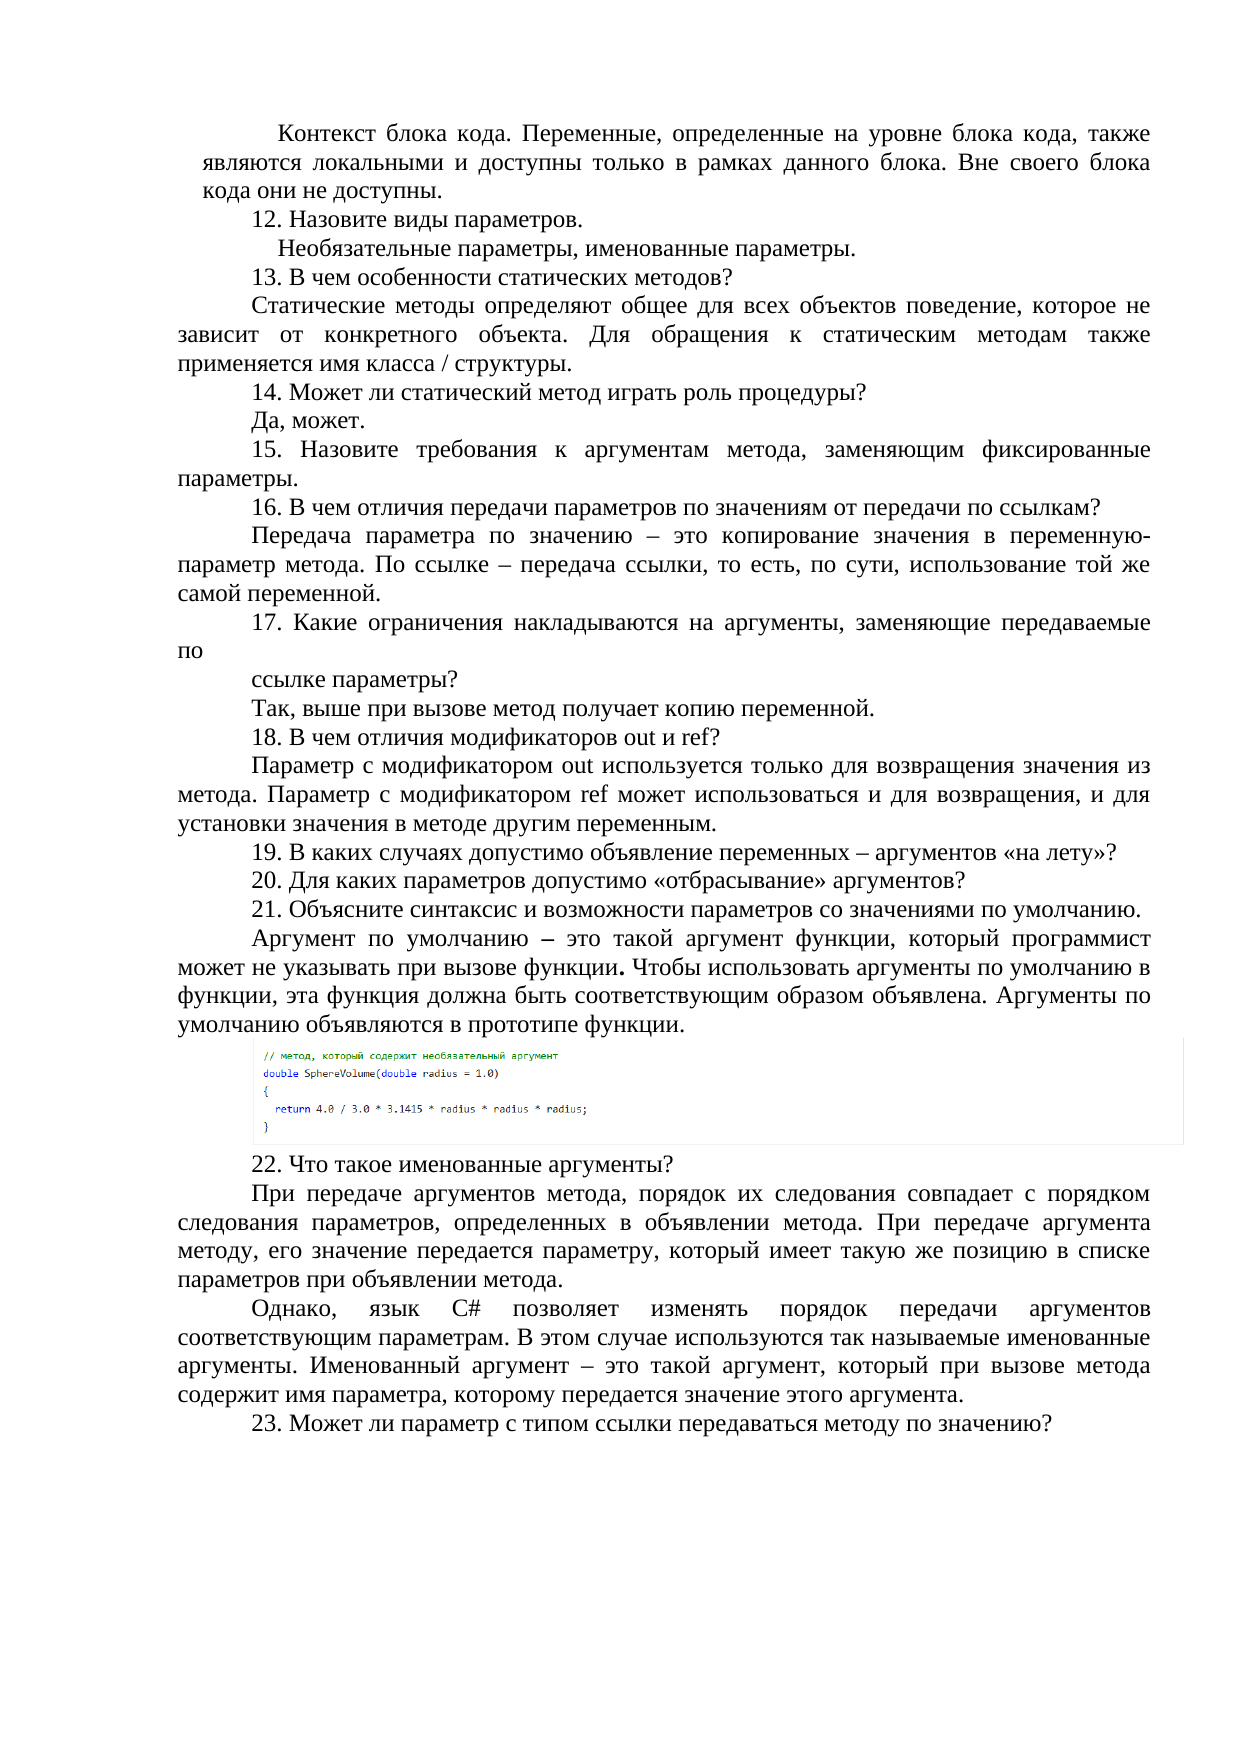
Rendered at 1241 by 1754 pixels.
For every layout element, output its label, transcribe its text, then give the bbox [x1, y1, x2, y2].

text Да, может. [177, 406, 1152, 434]
text Аргумент по умолчанию – это такой аргумент функции, который программист может не указывать при вызове функции. Чтобы использовать аргументы по умолчанию в функции, эта функция должна быть соответствующим образом объявлена. Аргументы по умолчанию объявляются в прототипе функции. [177, 923, 1152, 1038]
text Статические методы определяют общее для всех объектов поведение, которое не зависит от конкретного объекта. Для обращения к статическим методам также применяется имя класса / структуры. [177, 291, 1152, 377]
text Необязательные параметры, именованные параметры. [202, 233, 1152, 262]
text Контекст блока кода. Переменные, определенные на уровне блока кода, также являются локальными и доступны только в рамках данного блока. Вне своего блока кода они не доступны. [202, 118, 1152, 204]
text 23. Может ли параметр с типом ссылки передаваться методу по значению? [177, 1408, 1152, 1437]
text 13. В чем особенности статических методов? [177, 262, 1152, 291]
text 12. Назовите виды параметров. [177, 204, 1152, 233]
picture [251, 1038, 1225, 1150]
text Однако, язык C# позволяет изменять порядок передачи аргументов соответствующим параметрам. В этом случае используются так называемые именованные аргументы. Именованный аргумент – это такой аргумент, который при вызове метода содержит имя параметра, которому передается значение этого аргумента. [177, 1293, 1152, 1408]
text 21. Объясните синтаксис и возможности параметров со значениями по умолчанию. [177, 894, 1152, 923]
text 14. Может ли статический метод играть роль процедуры? [177, 377, 1152, 406]
text 16. В чем отличия передачи параметров по значениям от передачи по ссылкам? [177, 492, 1152, 521]
text Параметр с модификатором out используется только для возвращения значения из метода. Параметр с модификатором ref может использоваться и для возвращения, и для установки значения в методе другим переменным. [177, 751, 1152, 837]
text 18. В чем отличия модификаторов out и ref? [177, 722, 1152, 751]
text 17. Какие ограничения накладываются на аргументы, заменяющие передаваемые по [177, 607, 1152, 664]
text 20. Для каких параметров допустимо «отбрасывание» аргументов? [177, 866, 1152, 894]
text При передаче аргументов метода, порядок их следования совпадает с порядком следования параметров, определенных в объявлении метода. При передаче аргумента методу, его значение передается параметру, который имеет такую же позицию в списке параметров при объявлении метода. [177, 1178, 1152, 1293]
text 15. Назовите требования к аргументам метода, заменяющим фиксированные параметры. [177, 434, 1152, 492]
text 19. В каких случаях допустимо объявление переменных – аргументов «на лету»? [177, 837, 1152, 866]
text Передача параметра по значению – это копирование значения в переменную-параметр метода. По ссылке – передача ссылки, то есть, по сути, использование той же самой переменной. [177, 521, 1152, 607]
text ссылке параметры? [177, 664, 1152, 693]
text 22. Что такое именованные аргументы? [177, 1149, 1152, 1178]
text Так, выше при вызове метод получает копию переменной. [177, 693, 1152, 722]
